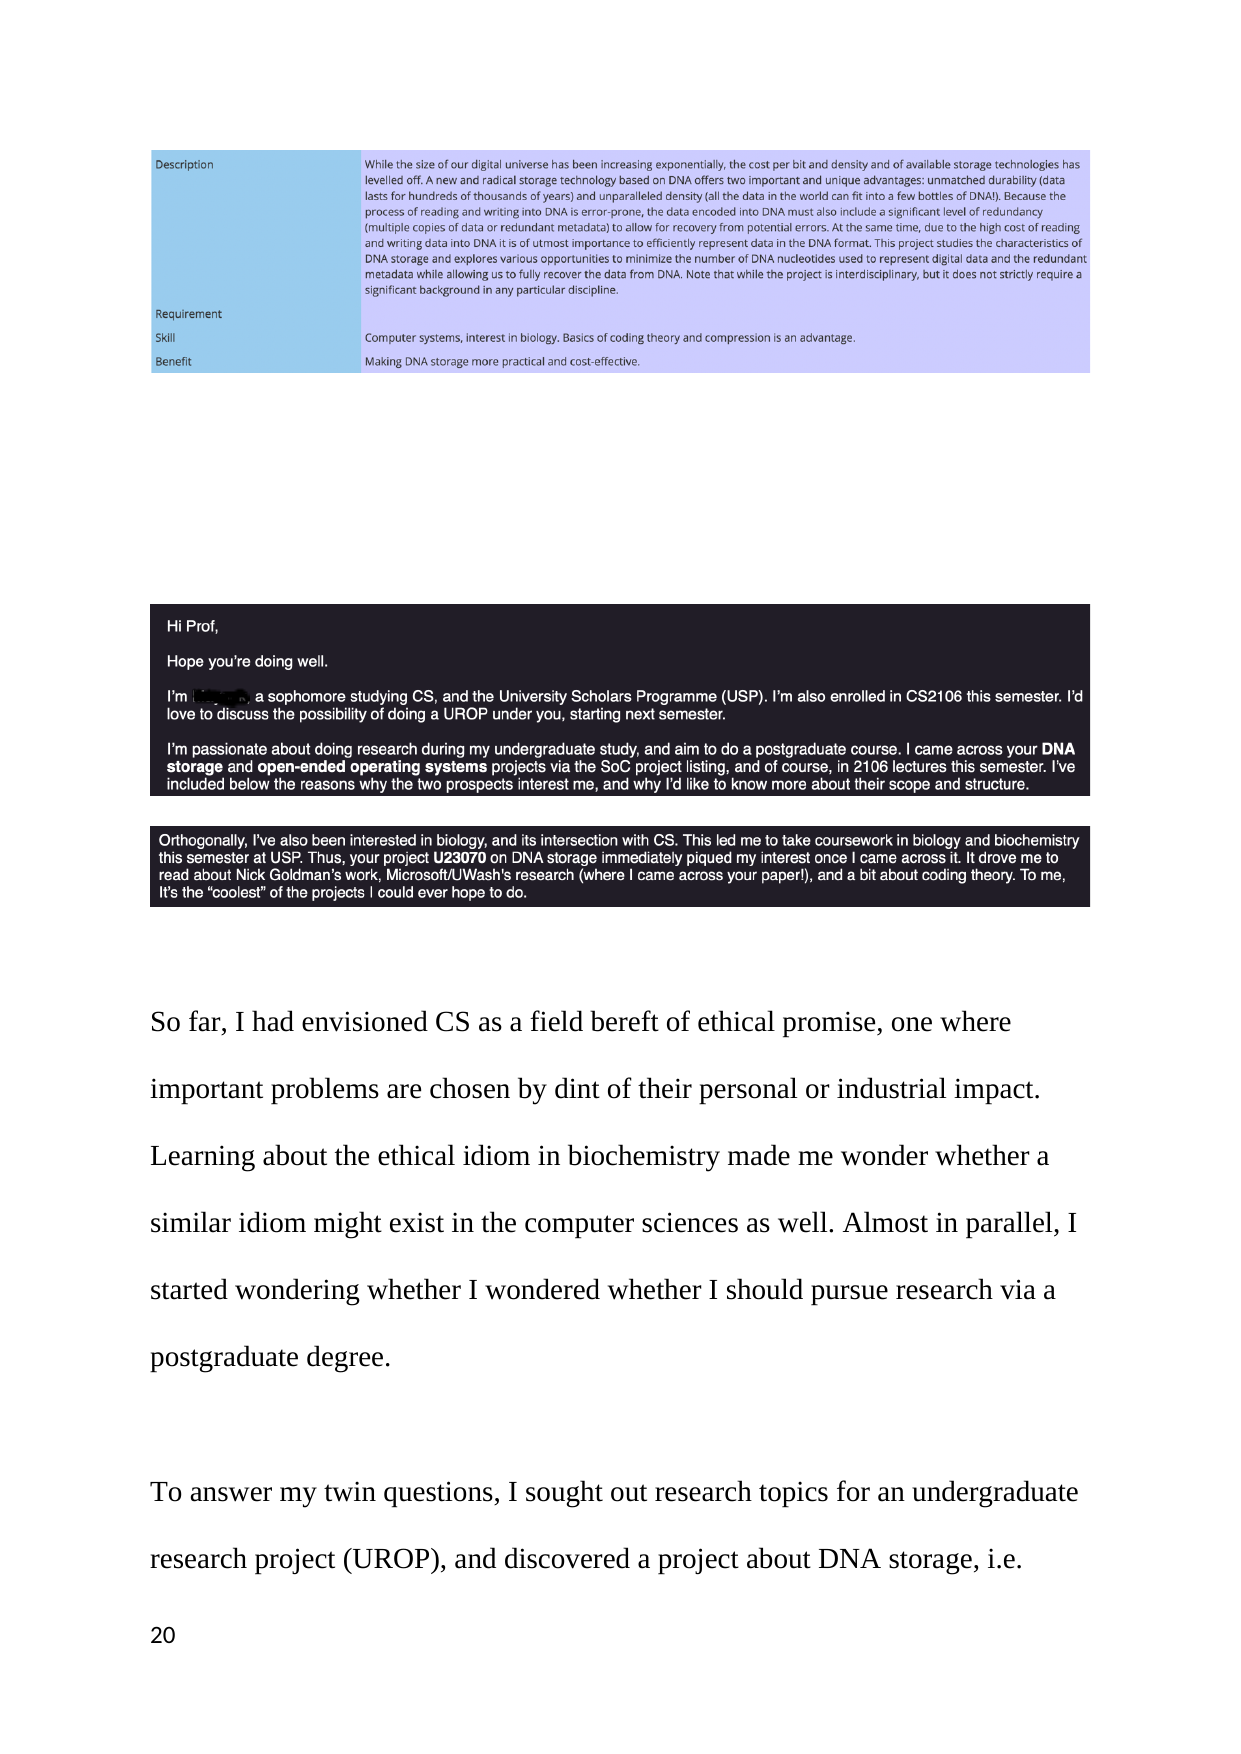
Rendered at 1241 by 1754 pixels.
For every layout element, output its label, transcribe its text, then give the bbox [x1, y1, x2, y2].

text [150, 1474, 1090, 1574]
picture [150, 150, 1091, 373]
picture [150, 826, 1091, 907]
text So far, I had envisioned CS as a field bereft of ethical promise, one where important problems are chosen by dint of their personal or industrial impact. Learning about the ethical idiom in biochemistry made me wonder whether a similar idiom might exist in the computer sciences as well. Almost in parallel, I started wondering whether I wondered whether I should pursue research via a postgraduate degree. [150, 1004, 1090, 1373]
picture [150, 604, 1091, 796]
